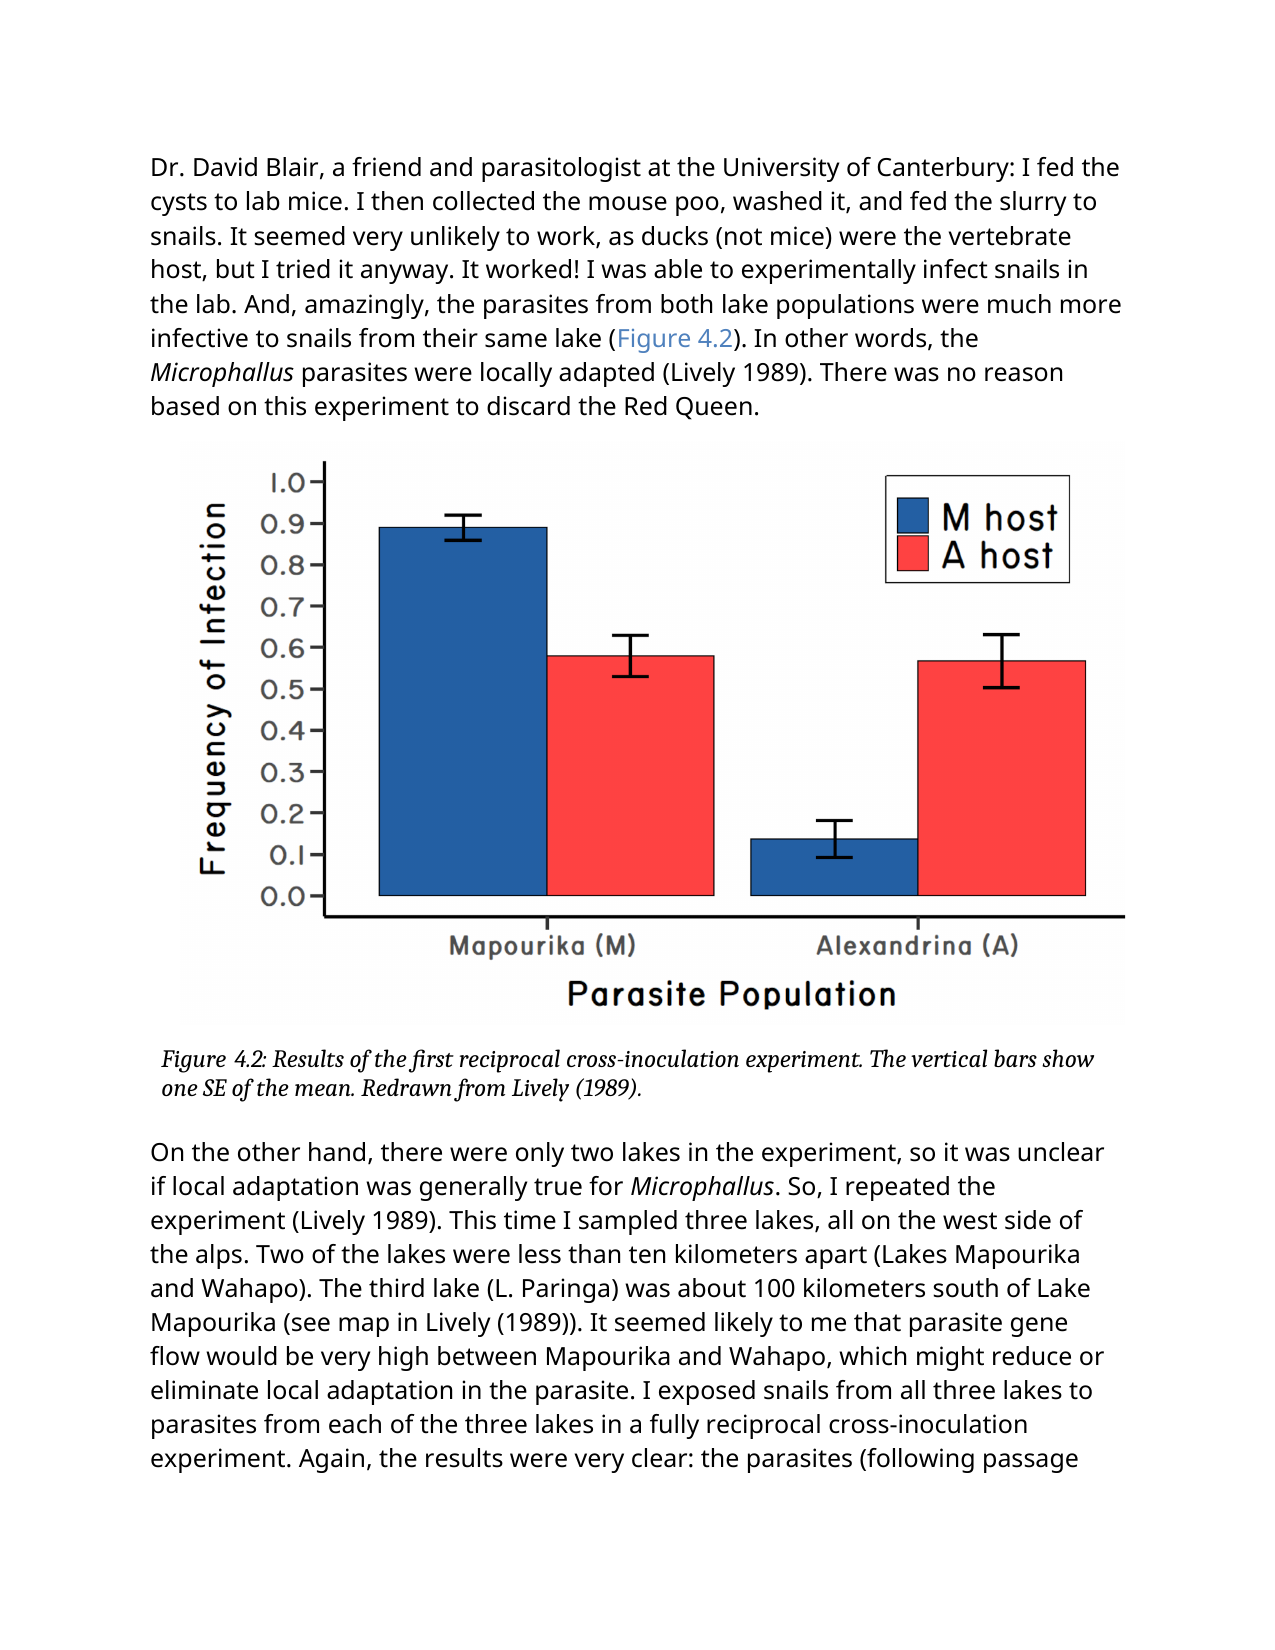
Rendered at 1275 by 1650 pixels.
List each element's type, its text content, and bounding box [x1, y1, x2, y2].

picture [180, 441, 1125, 1025]
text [150, 150, 1125, 422]
table_header Figure 4.2: Results of the first reciprocal cross-inoculation experiment. The vertical bars show one SE of the mean. Redrawn from Lively (1989). [150, 441, 1125, 1115]
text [150, 1134, 1125, 1475]
